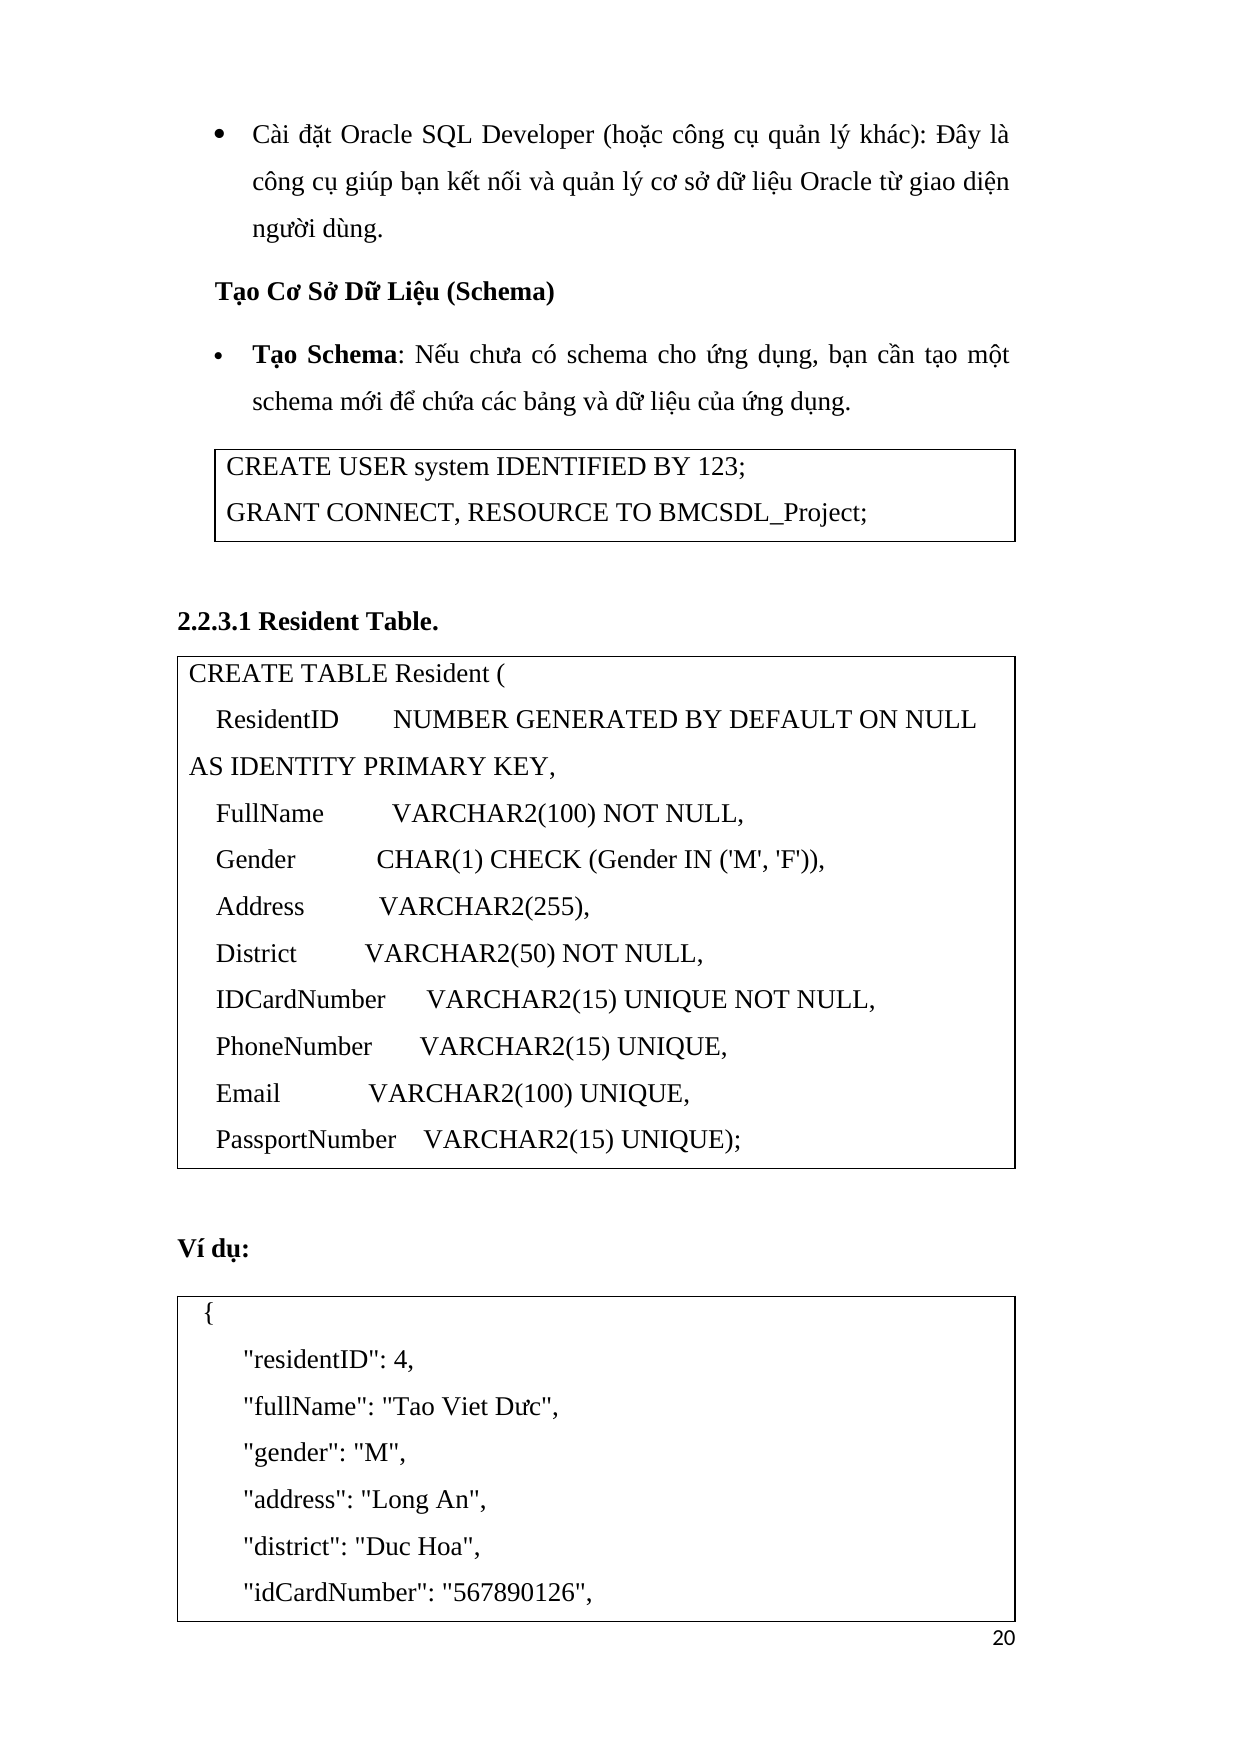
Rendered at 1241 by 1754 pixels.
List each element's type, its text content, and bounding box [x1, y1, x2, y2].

table_header CREATE TABLE Resident ( ResidentID NUMBER GENERATED BY DEFAULT ON NULL AS IDENTITY PRIMARY KEY, FullName VARCHAR2(100) NOT NULL, Gender CHAR(1) CHECK (Gender IN ('M', 'F')), Address VARCHAR2(255), District VARCHAR2(50) NOT NULL, IDCardNumber VARCHAR2(15) UNIQUE NOT NULL, PhoneNumber VARCHAR2(15) UNIQUE, Email VARCHAR2(100) UNIQUE, PassportNumber VARCHAR2(15) UNIQUE); [178, 657, 1014, 1168]
text Ví dụ: [177, 1232, 1011, 1263]
table_header CREATE USER system IDENTIFIED BY 123; GRANT CONNECT, RESOURCE TO BMCSDL_Project; [216, 450, 1014, 541]
text Tạo Cơ Sở Dữ Liệu (Schema) [214, 275, 1011, 306]
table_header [178, 1297, 1014, 1621]
list Tạo Schema: Nếu chưa có schema cho ứng dụng, bạn cần tạo một schema mới để chứa các bảng và dữ liệu của ứng dụng. [214, 339, 1011, 416]
subtitle 2.2.3.1 Resident Table. [177, 605, 1011, 636]
list Cài đặt Oracle SQL Developer (hoặc công cụ quản lý khác): Đây là công cụ giúp bạn kết nối và quản lý cơ sở dữ liệu Oracle từ giao diện người dùng. [214, 118, 1011, 243]
